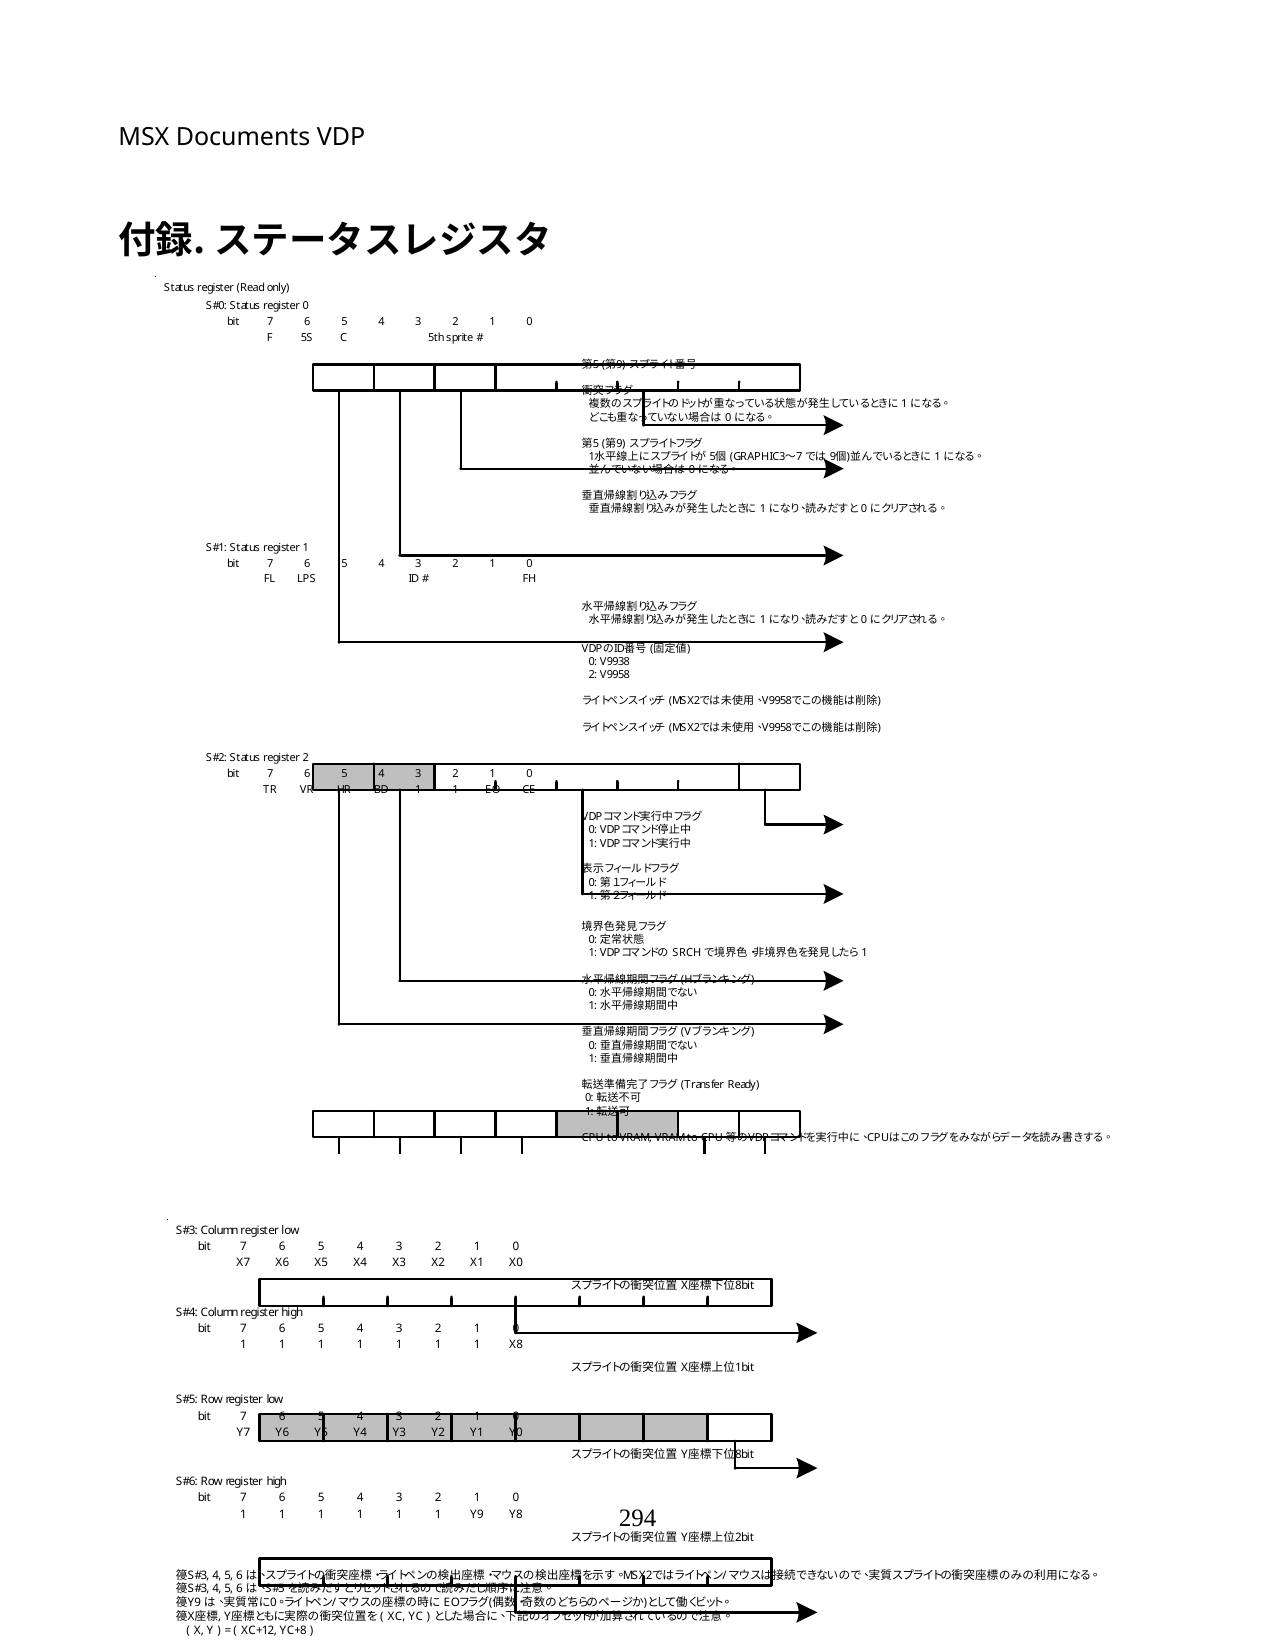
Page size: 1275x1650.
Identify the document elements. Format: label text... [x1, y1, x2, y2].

subtitle 付録. ステータスレジスタ [118, 210, 1157, 264]
